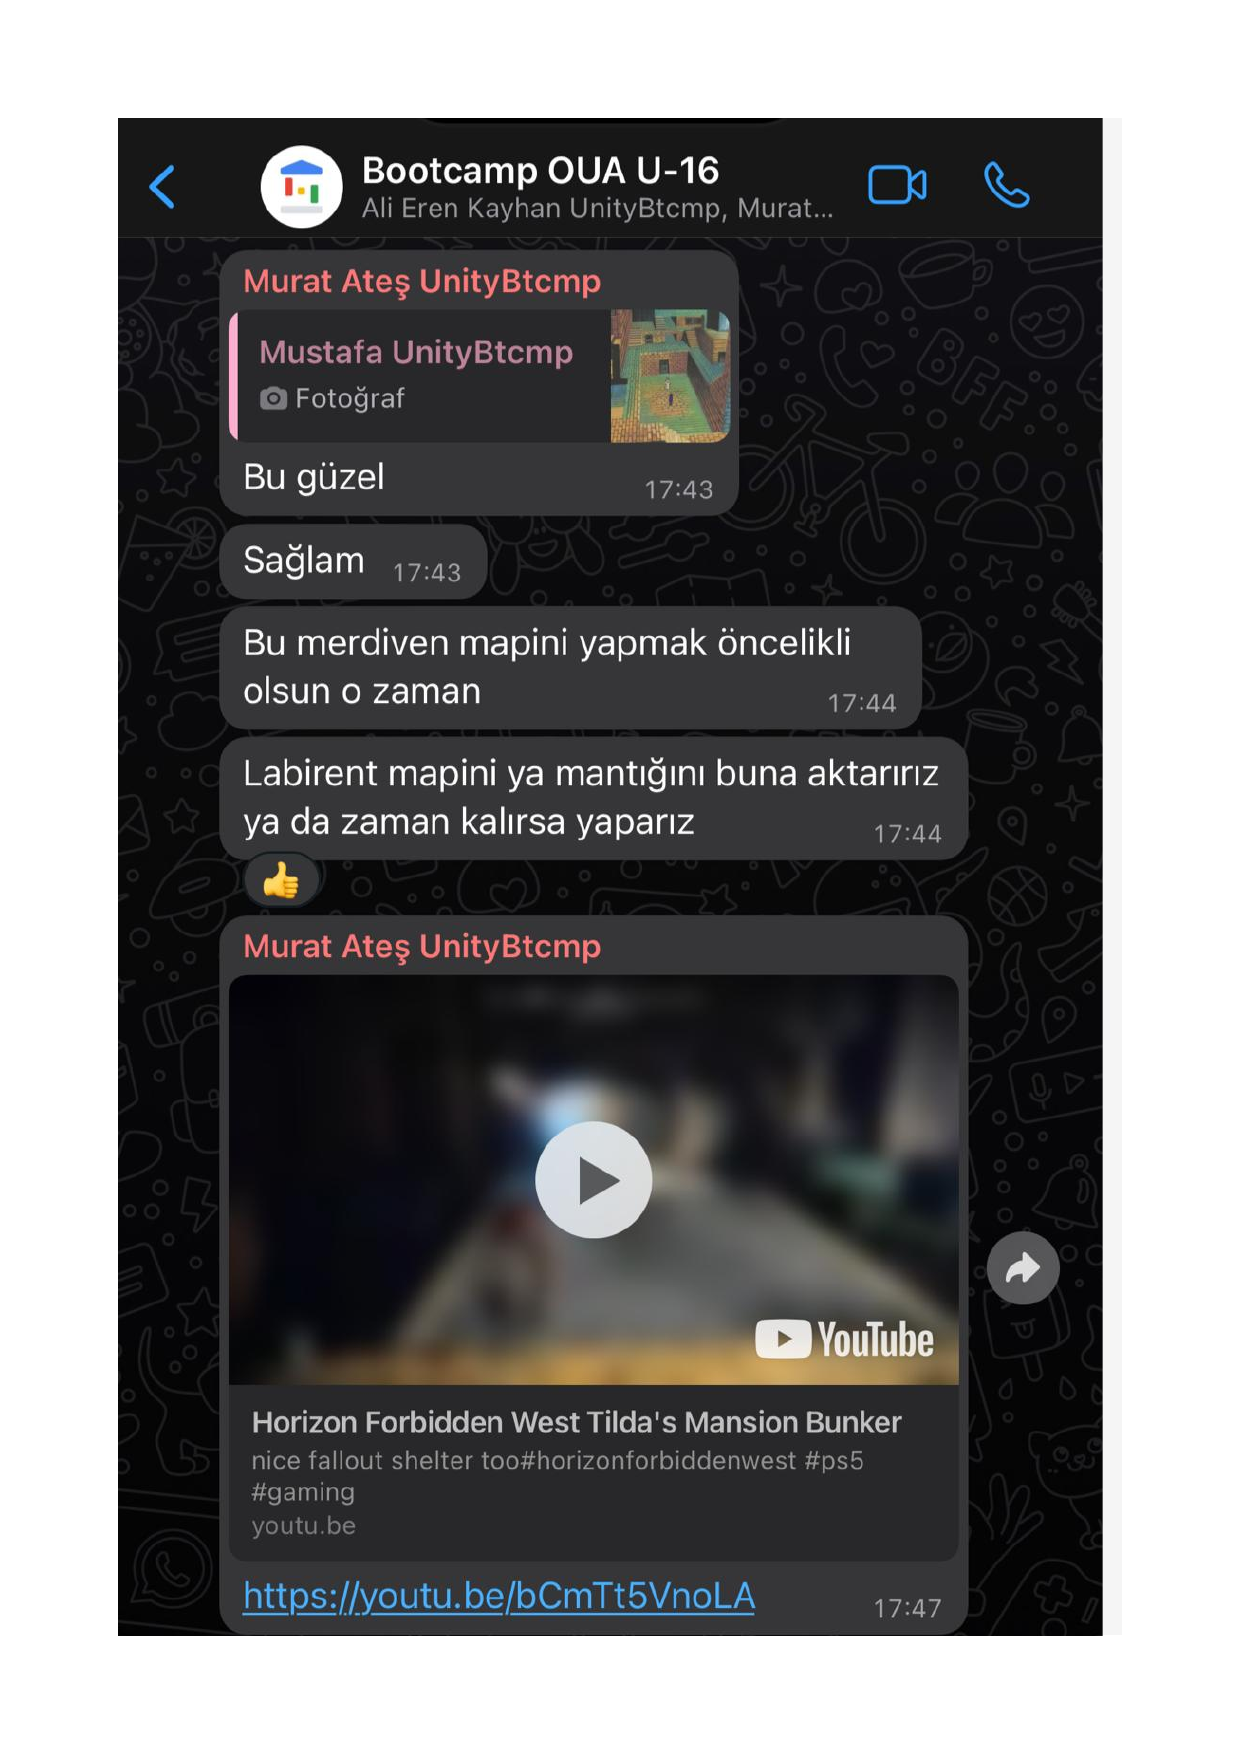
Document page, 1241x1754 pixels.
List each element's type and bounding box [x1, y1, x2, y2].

picture [118, 118, 1103, 1636]
